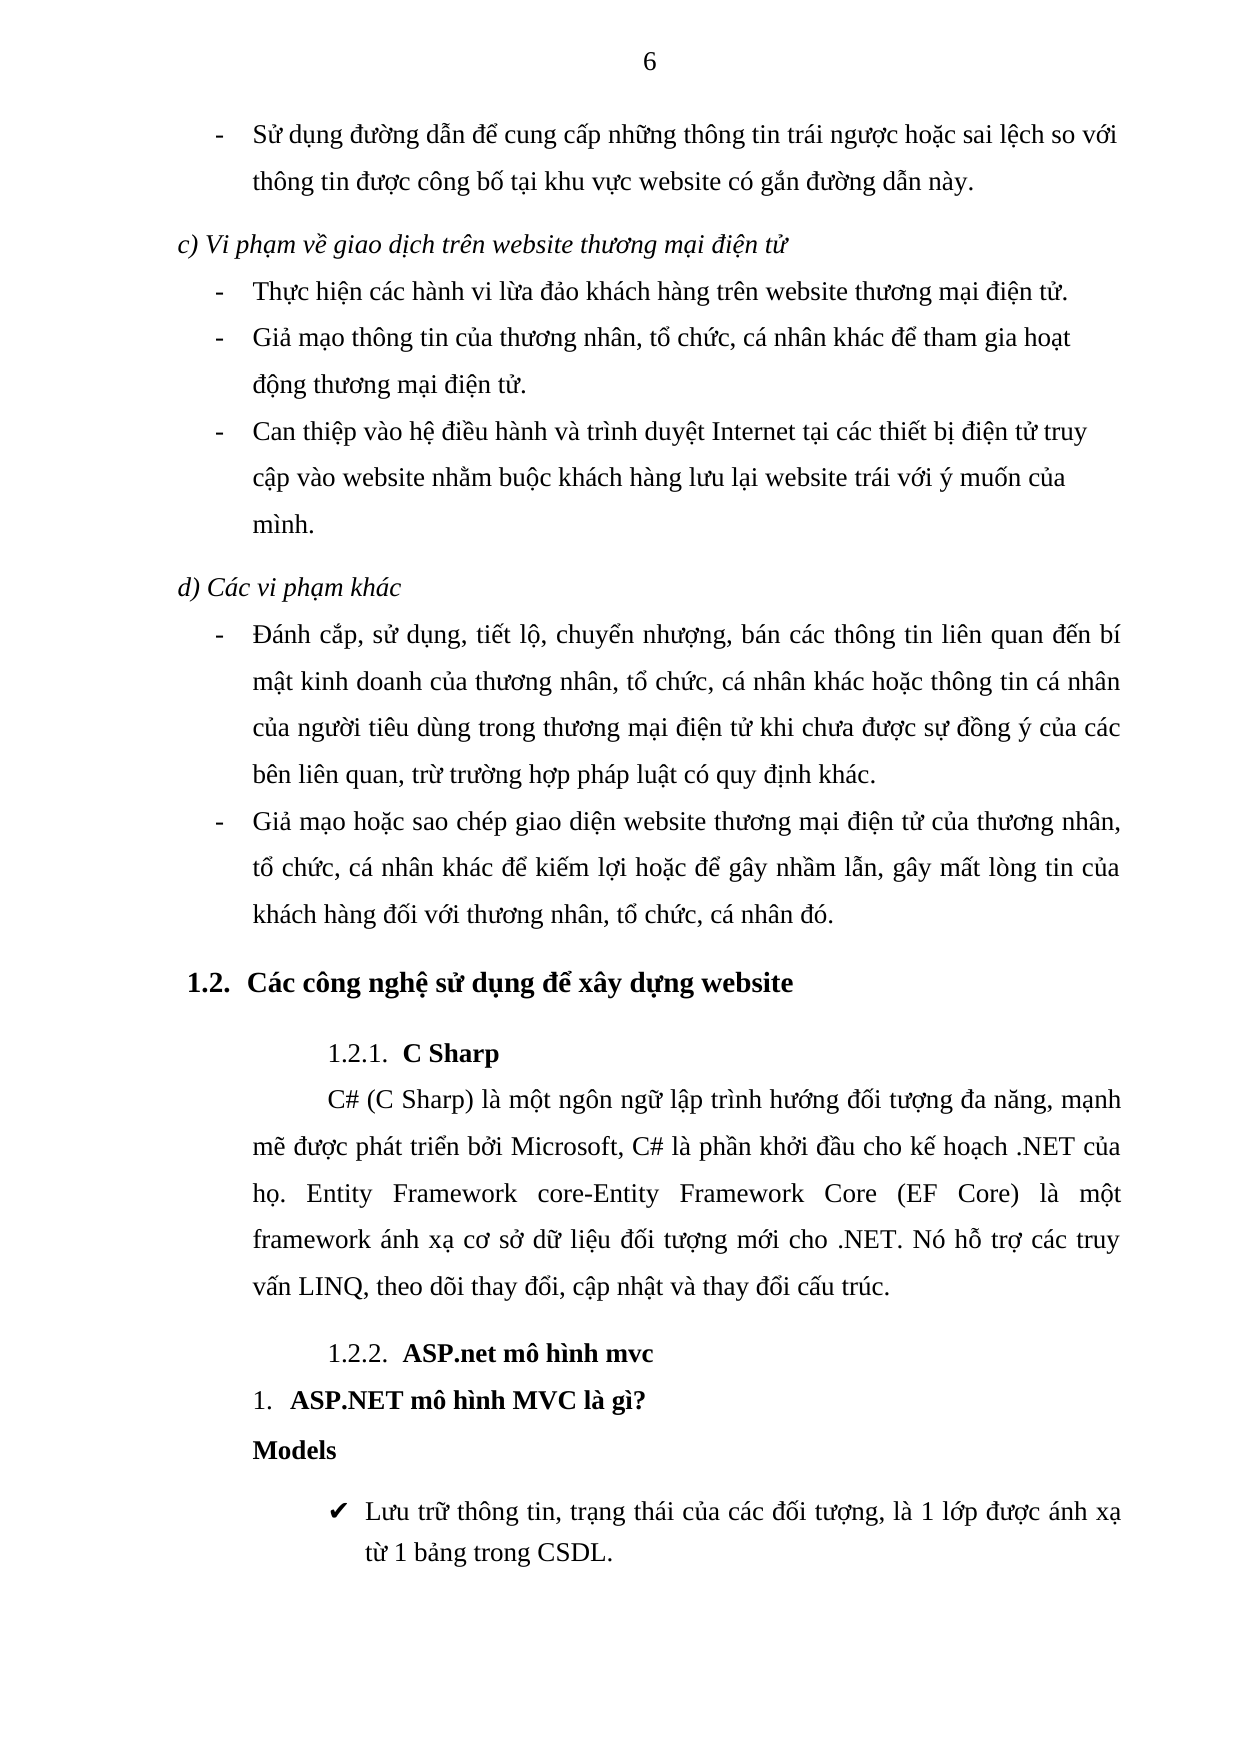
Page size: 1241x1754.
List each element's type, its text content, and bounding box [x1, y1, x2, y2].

list Lưu trữ thông tin, trạng thái của các đối tượng, là 1 lớp được ánh xạ từ 1 bảng trong CSDL. [327, 1481, 1122, 1567]
text C# (C Sharp) là một ngôn ngữ lập trình hướng đối tượng đa năng, mạnh mẽ được phát triển bởi Microsoft, C# là phần khởi đầu cho kế hoạch .NET của họ. Entity Framework core-Entity Framework Core (EF Core) là một framework ánh xạ cơ sở dữ liệu đối tượng mới cho .NET. Nó hỗ trợ các truy vấn LINQ, theo dõi thay đổi, cập nhật và thay đổi cấu trúc. [252, 1083, 1122, 1301]
text d) Các vi phạm khác [177, 571, 1122, 603]
list Sử dụng đường dẫn để cung cấp những thông tin trái ngược hoặc sai lệch so với thông tin được công bố tại khu vực website có gắn đường dẫn này. [215, 118, 1122, 196]
list ASP.net mô hình mvc [327, 1338, 1122, 1369]
list Giả mạo hoặc sao chép giao diện website thương mại điện tử của thương nhân, tổ chức, cá nhân khác để kiếm lợi hoặc để gây nhầm lẫn, gây mất lòng tin của khách hàng đối với thương nhân, tổ chức, cá nhân đó. [215, 805, 1122, 929]
list Giả mạo thông tin của thương nhân, tổ chức, cá nhân khác để tham gia hoạt động thương mại điện tử. [215, 321, 1122, 399]
list Can thiệp vào hệ điều hành và trình duyệt Internet tại các thiết bị điện tử truy cập vào website nhằm buộc khách hàng lưu lại website trái với ý muốn của mình. [215, 415, 1122, 539]
list ASP.NET mô hình MVC là gì? [252, 1384, 1122, 1415]
list Đánh cắp, sử dụng, tiết lộ, chuyển nhượng, bán các thông tin liên quan đến bí mật kinh doanh của thương nhân, tổ chức, cá nhân khác hoặc thông tin cá nhân của người tiêu dùng trong thương mại điện tử khi chưa được sự đồng ý của các bên liên quan, trừ trường hợp pháp luật có quy định khác. [215, 618, 1122, 789]
list Thực hiện các hành vi lừa đảo khách hàng trên website thương mại điện tử. [215, 275, 1122, 306]
subtitle Các công nghệ sử dụng để xây dựng website [187, 966, 1122, 999]
list C Sharp [327, 1037, 1122, 1068]
text c) Vi phạm về giao dịch trên website thương mại điện tử [177, 228, 1122, 259]
text Models [177, 1434, 1122, 1465]
